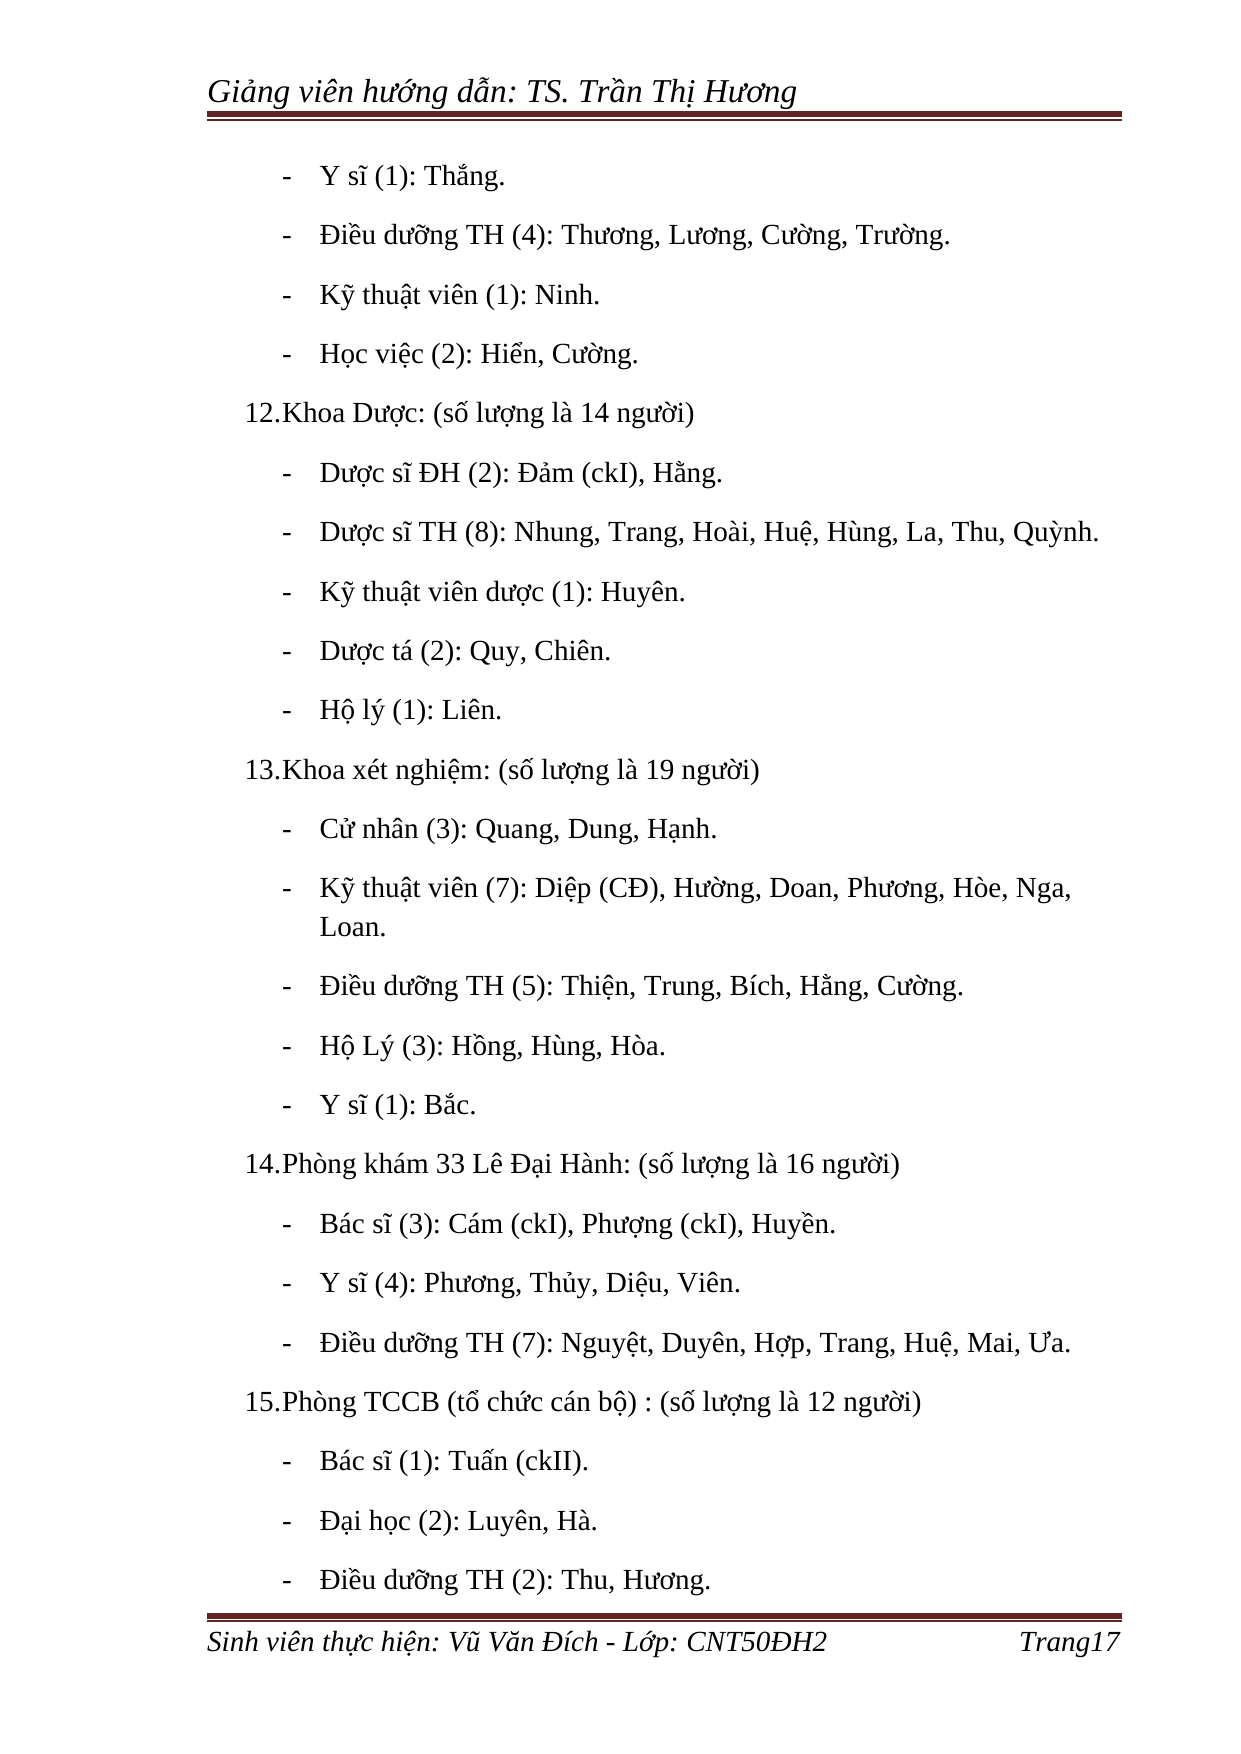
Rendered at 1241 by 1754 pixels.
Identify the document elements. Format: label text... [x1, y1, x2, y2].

list Điều dưỡng TH (4): Thương, Lương, Cường, Trường. [282, 217, 1122, 251]
list Dược tá (2): Quy, Chiên. [282, 633, 1122, 667]
list Y sĩ (1): Bắc. [282, 1087, 1122, 1121]
list Điều dưỡng TH (2): Thu, Hương. [282, 1562, 1122, 1596]
list Cử nhân (3): Quang, Dung, Hạnh. [282, 811, 1122, 845]
list Bác sĩ (1): Tuấn (ckII). [282, 1443, 1122, 1477]
list Phòng TCCB (tổ chức cán bộ) : (số lượng là 12 người) [244, 1384, 1122, 1418]
list Kỹ thuật viên (7): Diệp (CĐ), Hường, Doan, Phương, Hòe, Nga, Loan. [282, 871, 1122, 943]
list Y sĩ (1): Thắng. [282, 158, 1122, 192]
list Dược sĩ ĐH (2): Đảm (ckI), Hằng. [282, 455, 1122, 488]
list Đại học (2): Luyên, Hà. [282, 1503, 1122, 1536]
list Điều dưỡng TH (5): Thiện, Trung, Bích, Hằng, Cường. [282, 968, 1122, 1002]
list Bác sĩ (3): Cám (ckI), Phượng (ckI), Huyền. [282, 1206, 1122, 1239]
list Phòng khám 33 Lê Đại Hành: (số lượng là 16 người) [244, 1147, 1122, 1180]
list Kỹ thuật viên (1): Ninh. [282, 277, 1122, 310]
list Học việc (2): Hiển, Cường. [282, 336, 1122, 370]
list Điều dưỡng TH (7): Nguyệt, Duyên, Hợp, Trang, Huệ, Mai, Ưa. [282, 1325, 1122, 1358]
list Y sĩ (4): Phương, Thủy, Diệu, Viên. [282, 1265, 1122, 1299]
list Khoa xét nghiệm: (số lượng là 19 người) [244, 752, 1122, 785]
list Kỹ thuật viên dược (1): Huyên. [282, 574, 1122, 607]
list Dược sĩ TH (8): Nhung, Trang, Hoài, Huệ, Hùng, La, Thu, Quỳnh. [282, 514, 1122, 548]
list Hộ Lý (3): Hồng, Hùng, Hòa. [282, 1028, 1122, 1061]
list Khoa Dược: (số lượng là 14 người) [244, 396, 1122, 429]
list Hộ lý (1): Liên. [282, 692, 1122, 726]
